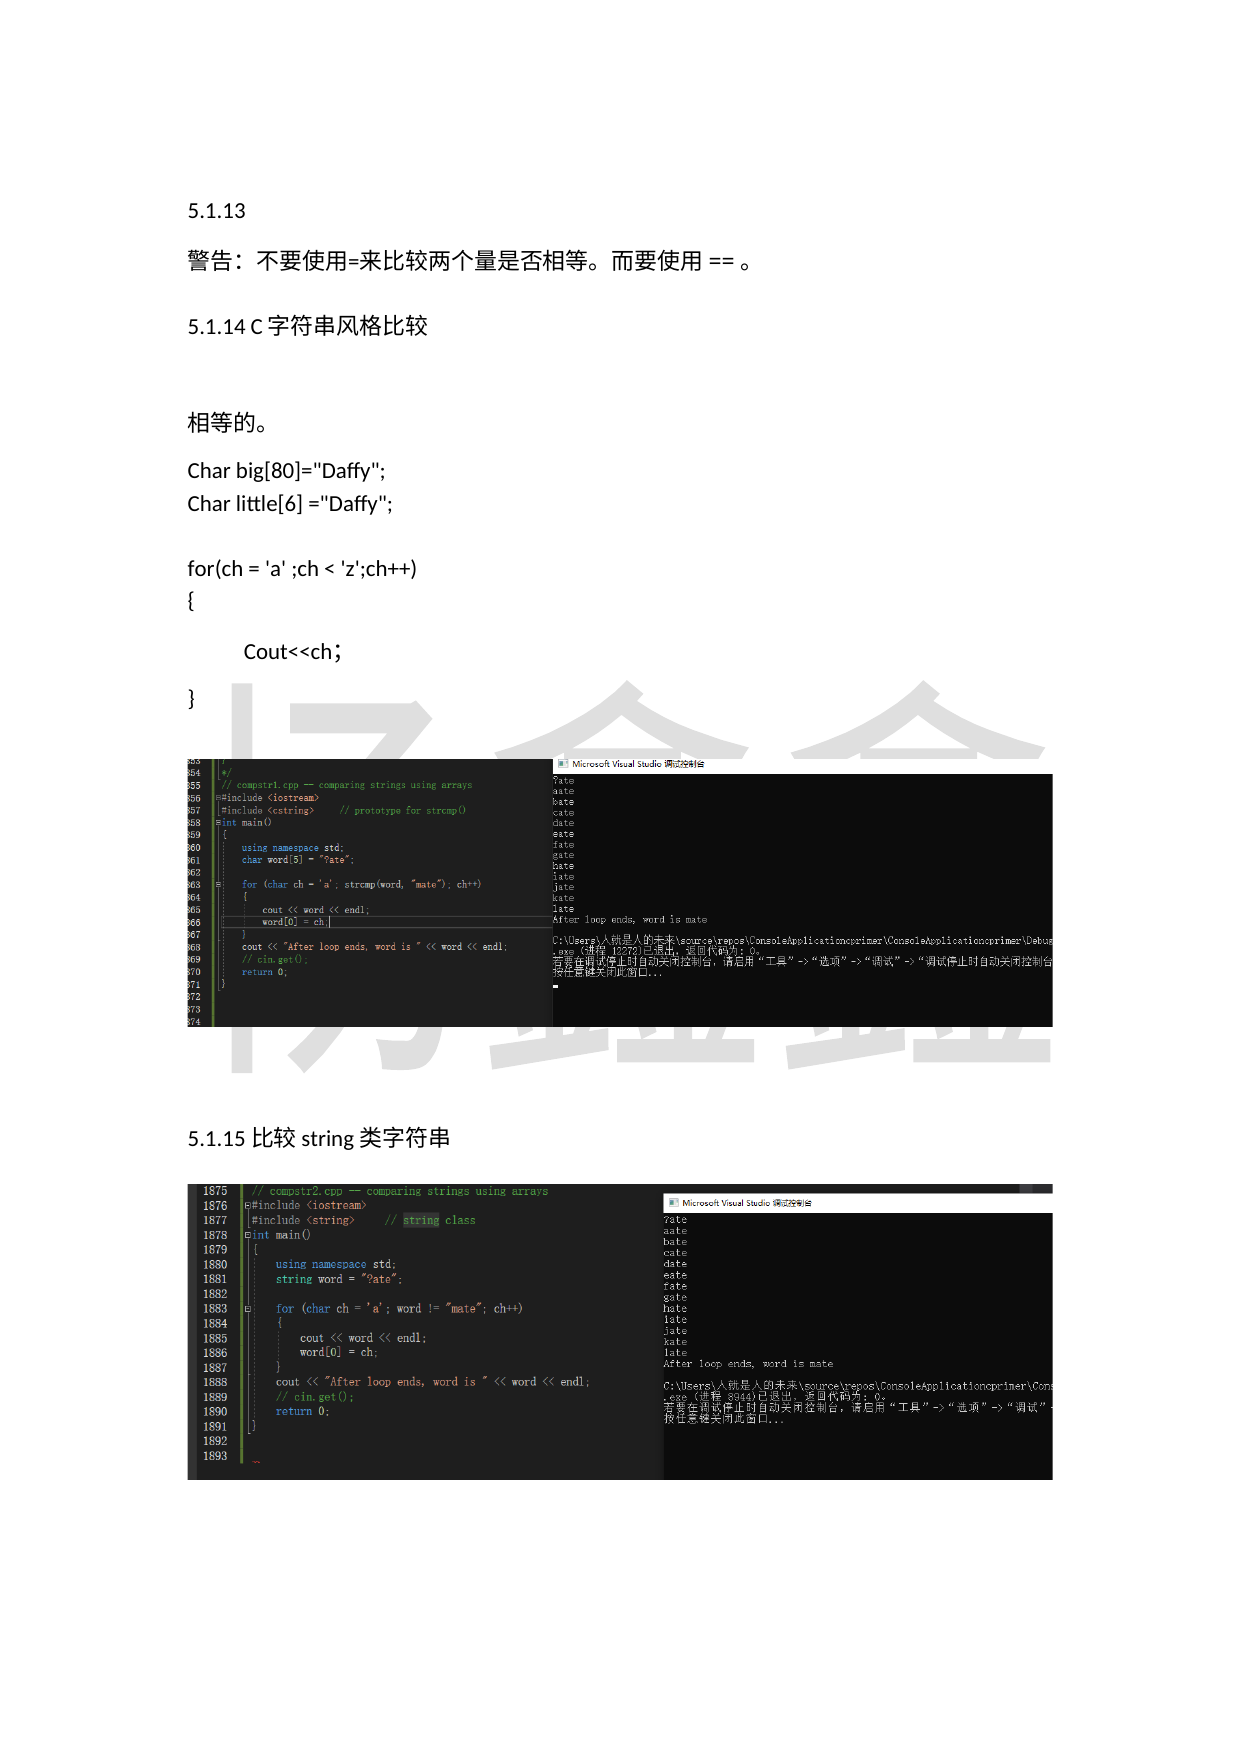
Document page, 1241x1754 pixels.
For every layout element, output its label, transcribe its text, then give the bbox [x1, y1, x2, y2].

text } [187, 682, 1053, 714]
text Char big[80]="Daffy"; [187, 454, 1053, 487]
text 5.1.15 比较string 类字符串 [187, 1104, 1053, 1169]
text Cout<<ch； [244, 617, 1053, 682]
text Char little[6] ="Daffy"; [187, 487, 1053, 519]
picture [187, 1184, 1053, 1480]
text for(ch = 'a' ;ch < 'z';ch++) [187, 552, 1053, 584]
text 警告：不要使用=来比较两个量是否相等。而要使用 == 。 [187, 227, 1053, 292]
text { [187, 584, 1053, 617]
text 5.1.13 [187, 194, 1053, 227]
text 5.1.14 C字符串风格比较 [187, 292, 1053, 357]
text 相等的。 [187, 389, 1053, 454]
picture [187, 759, 1053, 1027]
